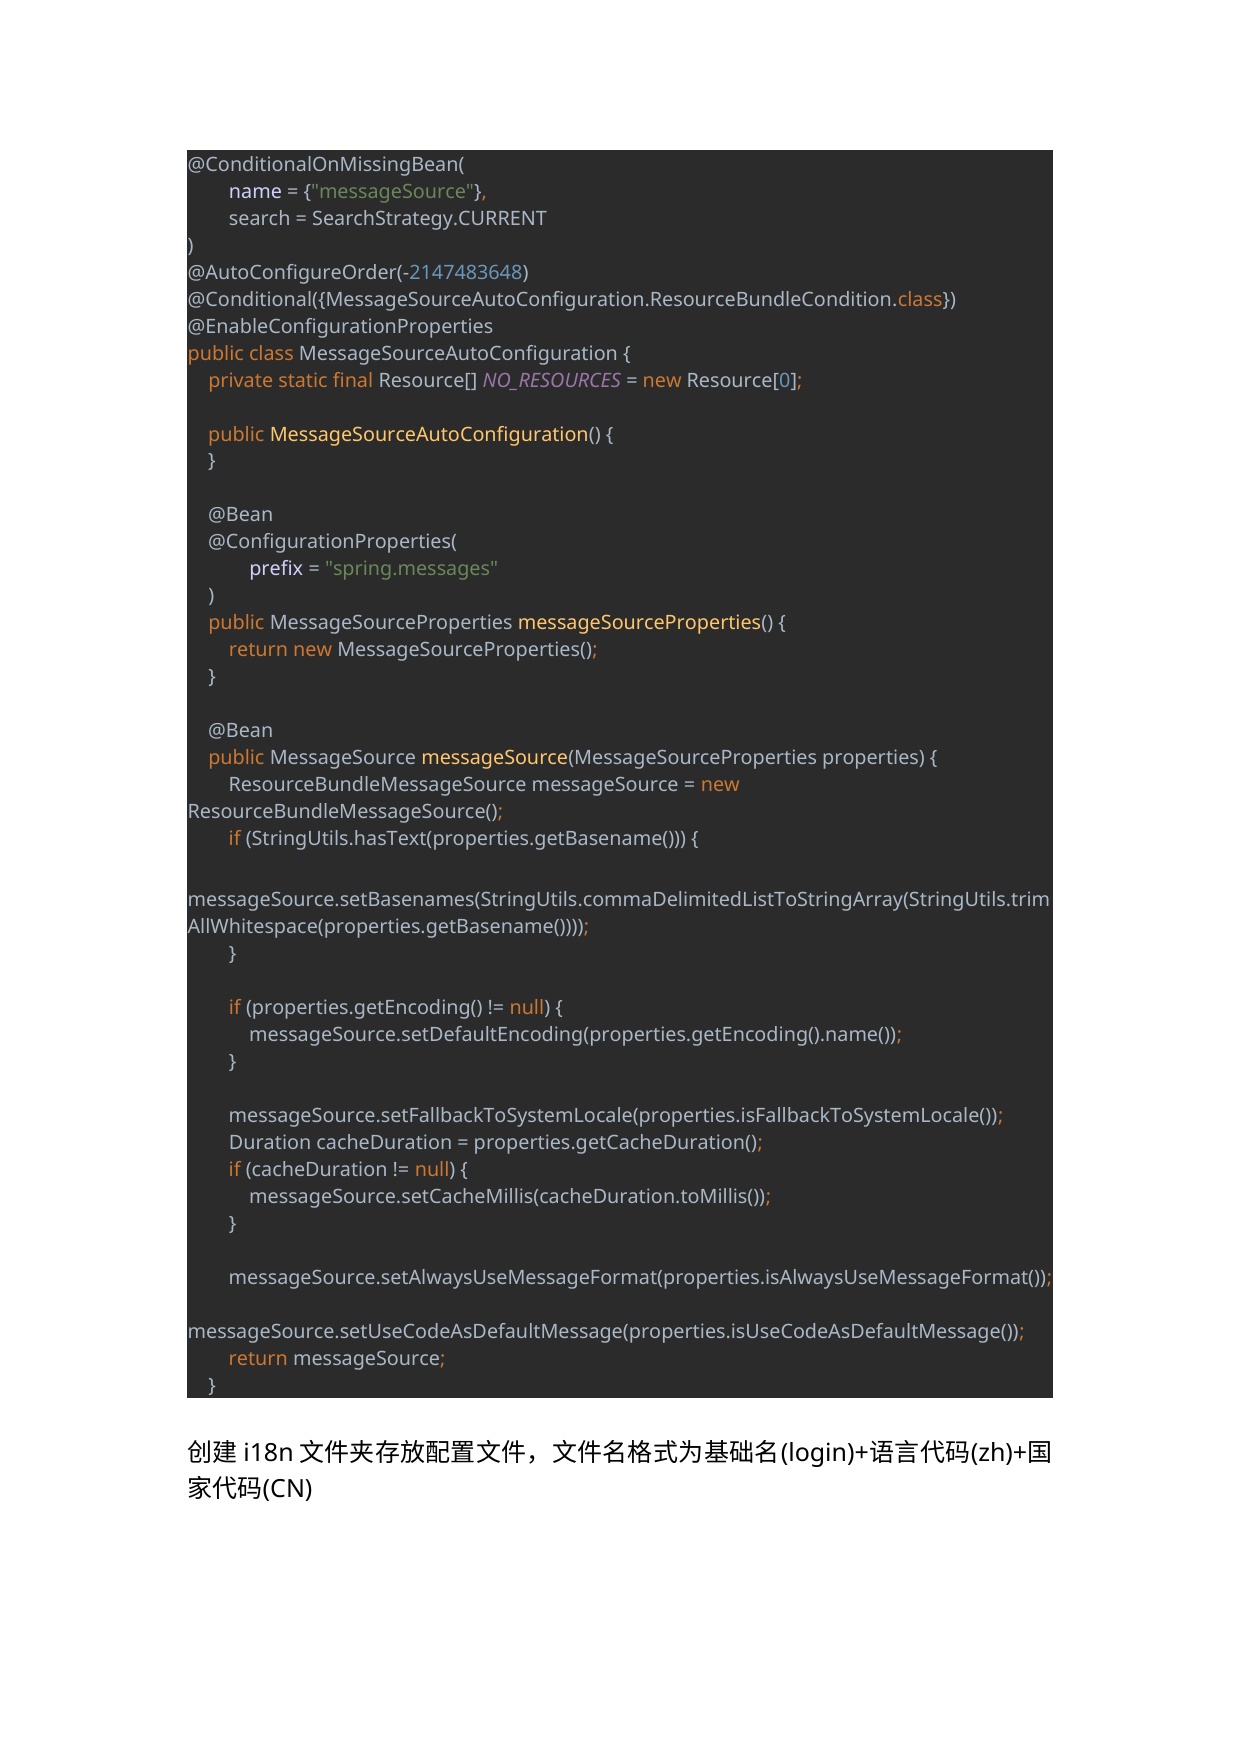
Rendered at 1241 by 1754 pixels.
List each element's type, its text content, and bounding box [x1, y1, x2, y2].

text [187, 150, 1053, 1398]
text 创建i18n文件夹存放配置文件，文件名格式为基础名(login)+语言代码(zh)+国家代码(CN) [187, 1432, 1053, 1505]
